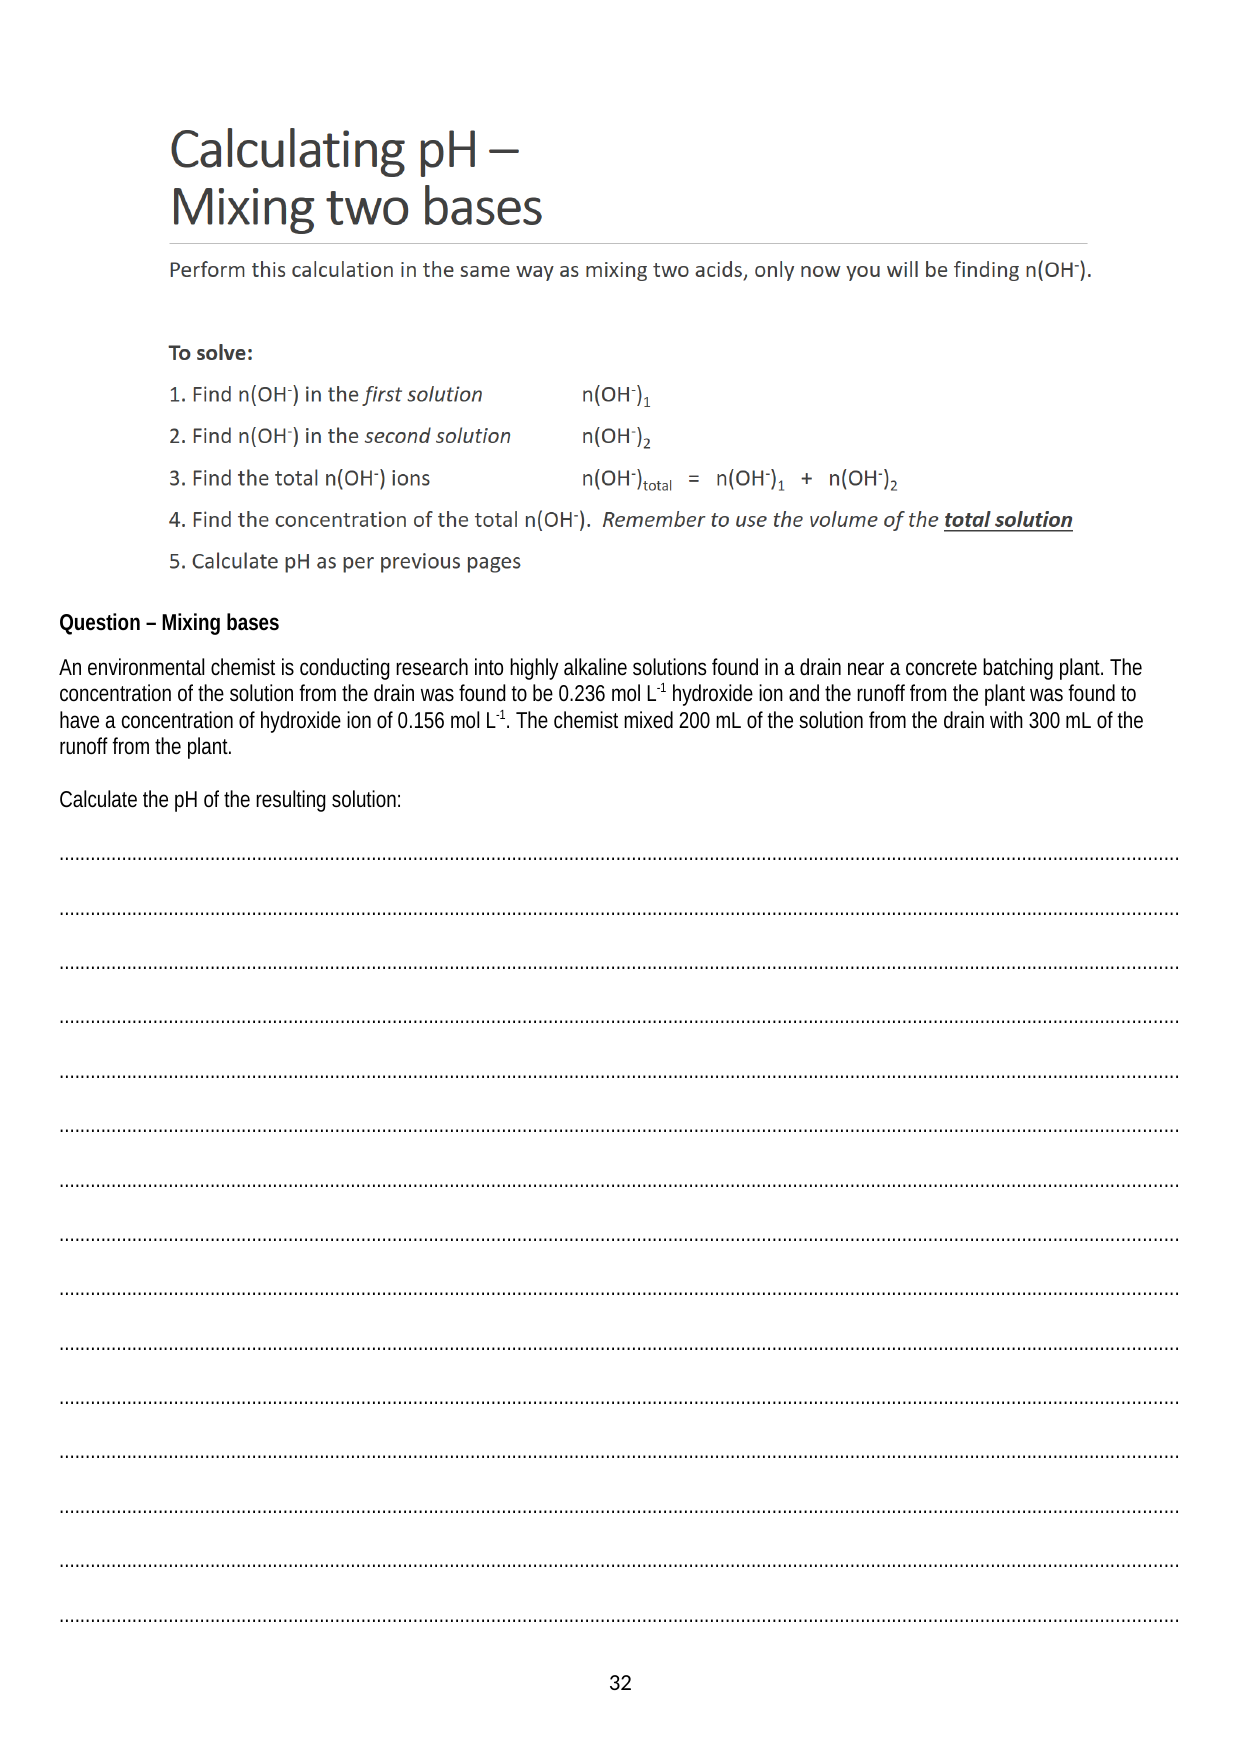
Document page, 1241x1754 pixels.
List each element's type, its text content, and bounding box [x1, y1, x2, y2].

picture [59, 115, 1182, 591]
text Question – Mixing bases [59, 609, 1181, 635]
text An environmental chemist is conducting research into highly alkaline solutions found in a drain near a concrete batching plant. The concentration of the solution from the drain was found to be 0.236 mol L-1 hydroxide ion and the runoff from the plant was found to have a concentration of hydroxide ion of 0.156 mol L-1. The chemist mixed 200 mL of the solution from the drain with 300 mL of the runoff from the plant. [59, 654, 1181, 759]
text Calculate the pH of the resulting solution: [59, 786, 1181, 812]
